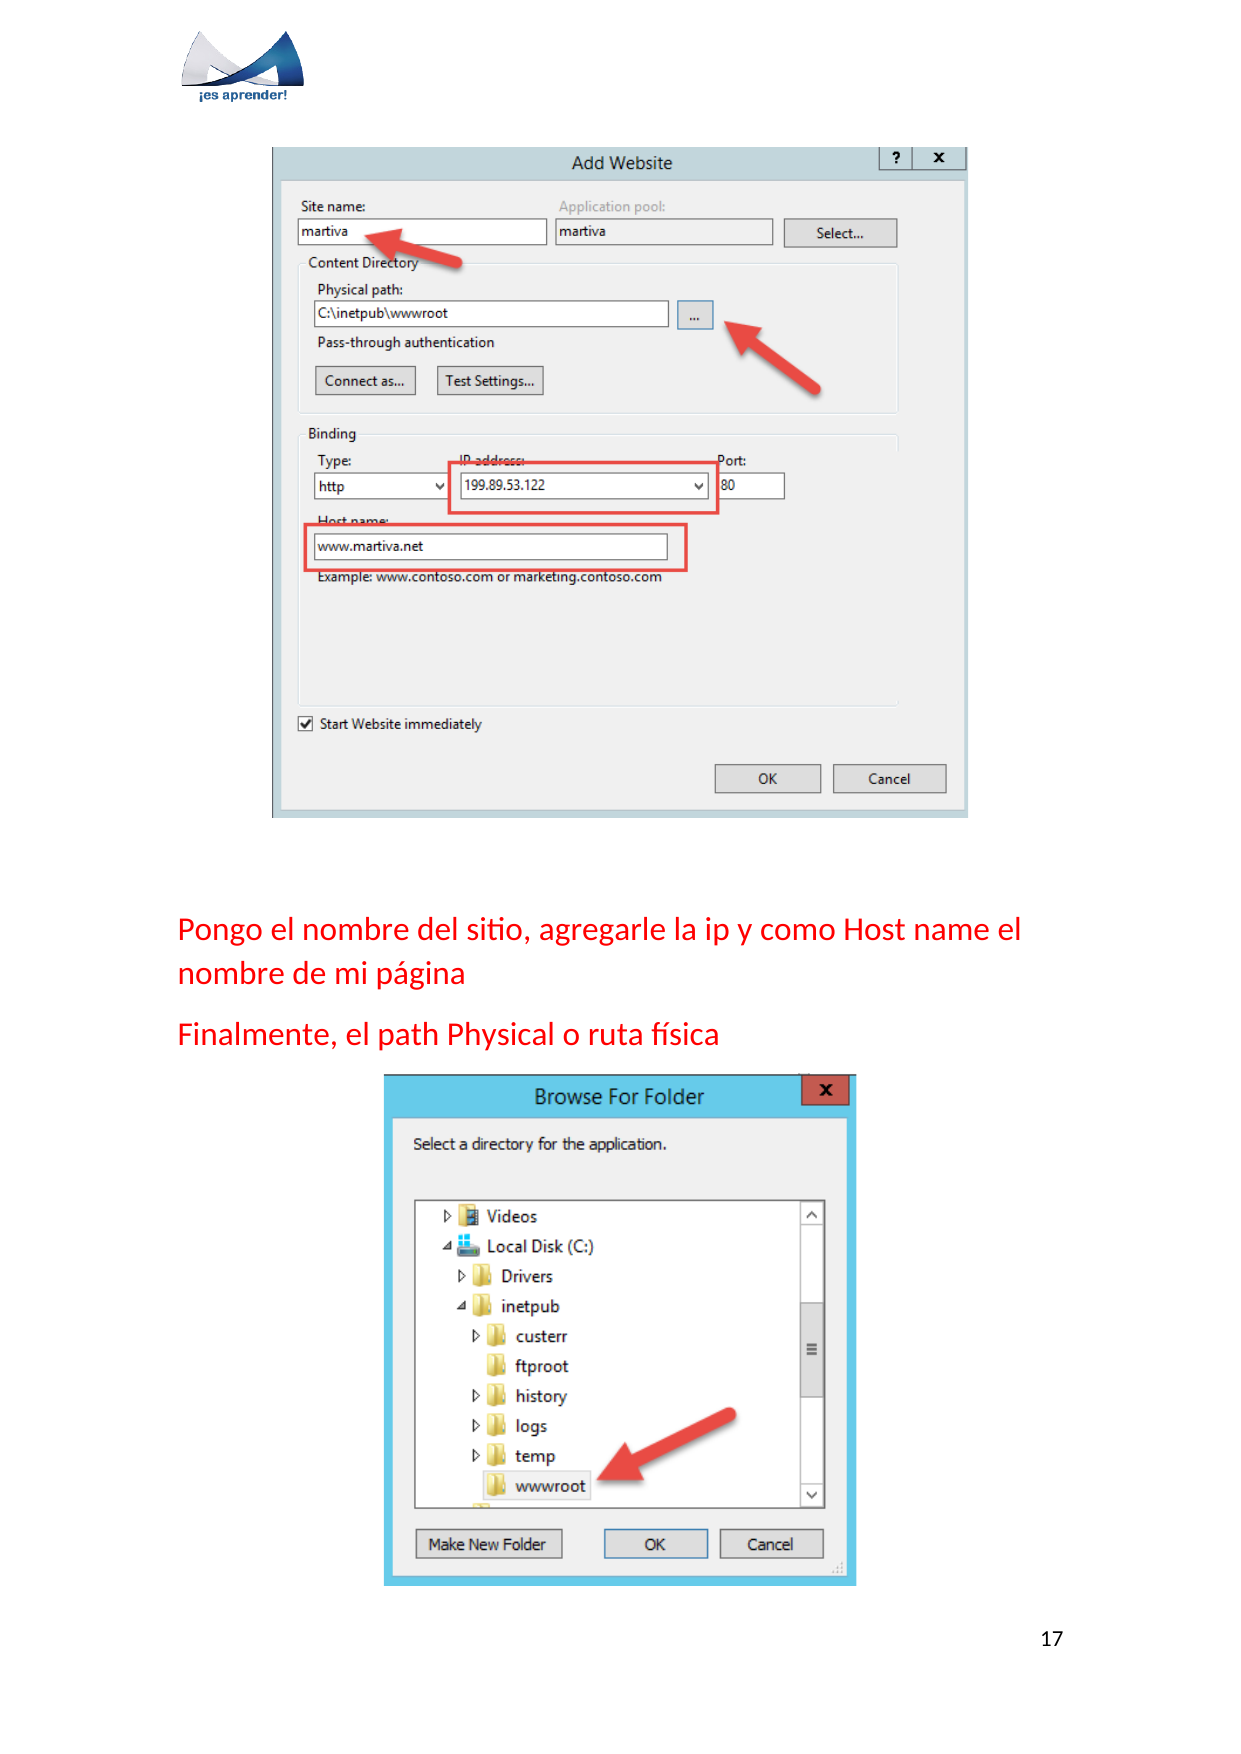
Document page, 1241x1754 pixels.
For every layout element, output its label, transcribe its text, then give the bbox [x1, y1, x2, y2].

text Finalmente, el path Physical o ruta física [177, 1013, 1063, 1054]
picture [383, 1073, 857, 1586]
text Pongo el nombre del sitio, agregarle la ip y como Host name el nombre de mi página [177, 908, 1063, 993]
picture [176, 29, 308, 104]
picture [272, 147, 969, 818]
